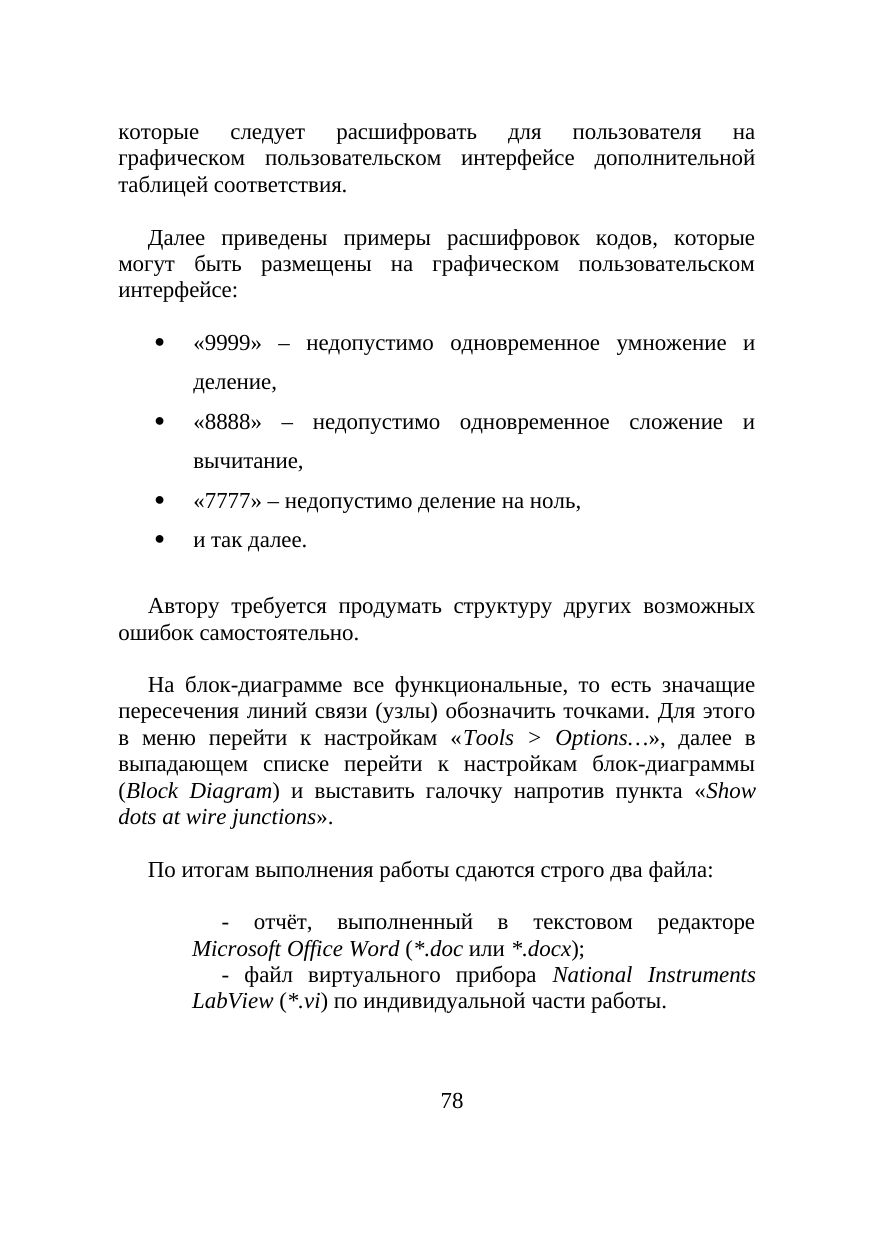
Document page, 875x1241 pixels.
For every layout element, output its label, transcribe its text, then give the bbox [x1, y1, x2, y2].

list «8888» – недопустимо одновременное сложение и вычитание, [156, 408, 756, 474]
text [118, 118, 756, 197]
text Автору требуется продумать структуру других возможных ошибок самостоятельно. [118, 592, 756, 645]
list «9999» – недопустимо одновременное умножение и деление, [156, 329, 756, 395]
list «7777» – недопустимо деление на ноль, [156, 487, 756, 513]
text На блок-диаграмме все функциональные, то есть значащие пересечения линий связи (узлы) обозначить точками. Для этого в меню перейти к настройкам «Tools > Options…», далее в выпадающем списке перейти к настройкам блок-диаграммы (Block Diagram) и выставить галочку напротив пункта «Show dots at wire junctions». [118, 671, 756, 829]
list и так далее. [156, 526, 756, 553]
text - файл виртуального прибора National Instruments LabView (*.vi) по индивидуальной части работы. [192, 961, 756, 1014]
text - отчёт, выполненный в текстовом редакторе Microsoft Office Word (*.doc или *.docx); [192, 908, 756, 961]
text По итогам выполнения работы сдаются строго два файла: [118, 856, 756, 882]
text Далее приведены примеры расшифровок кодов, которые могут быть размещены на графическом пользовательском интерфейсе: [118, 223, 756, 303]
